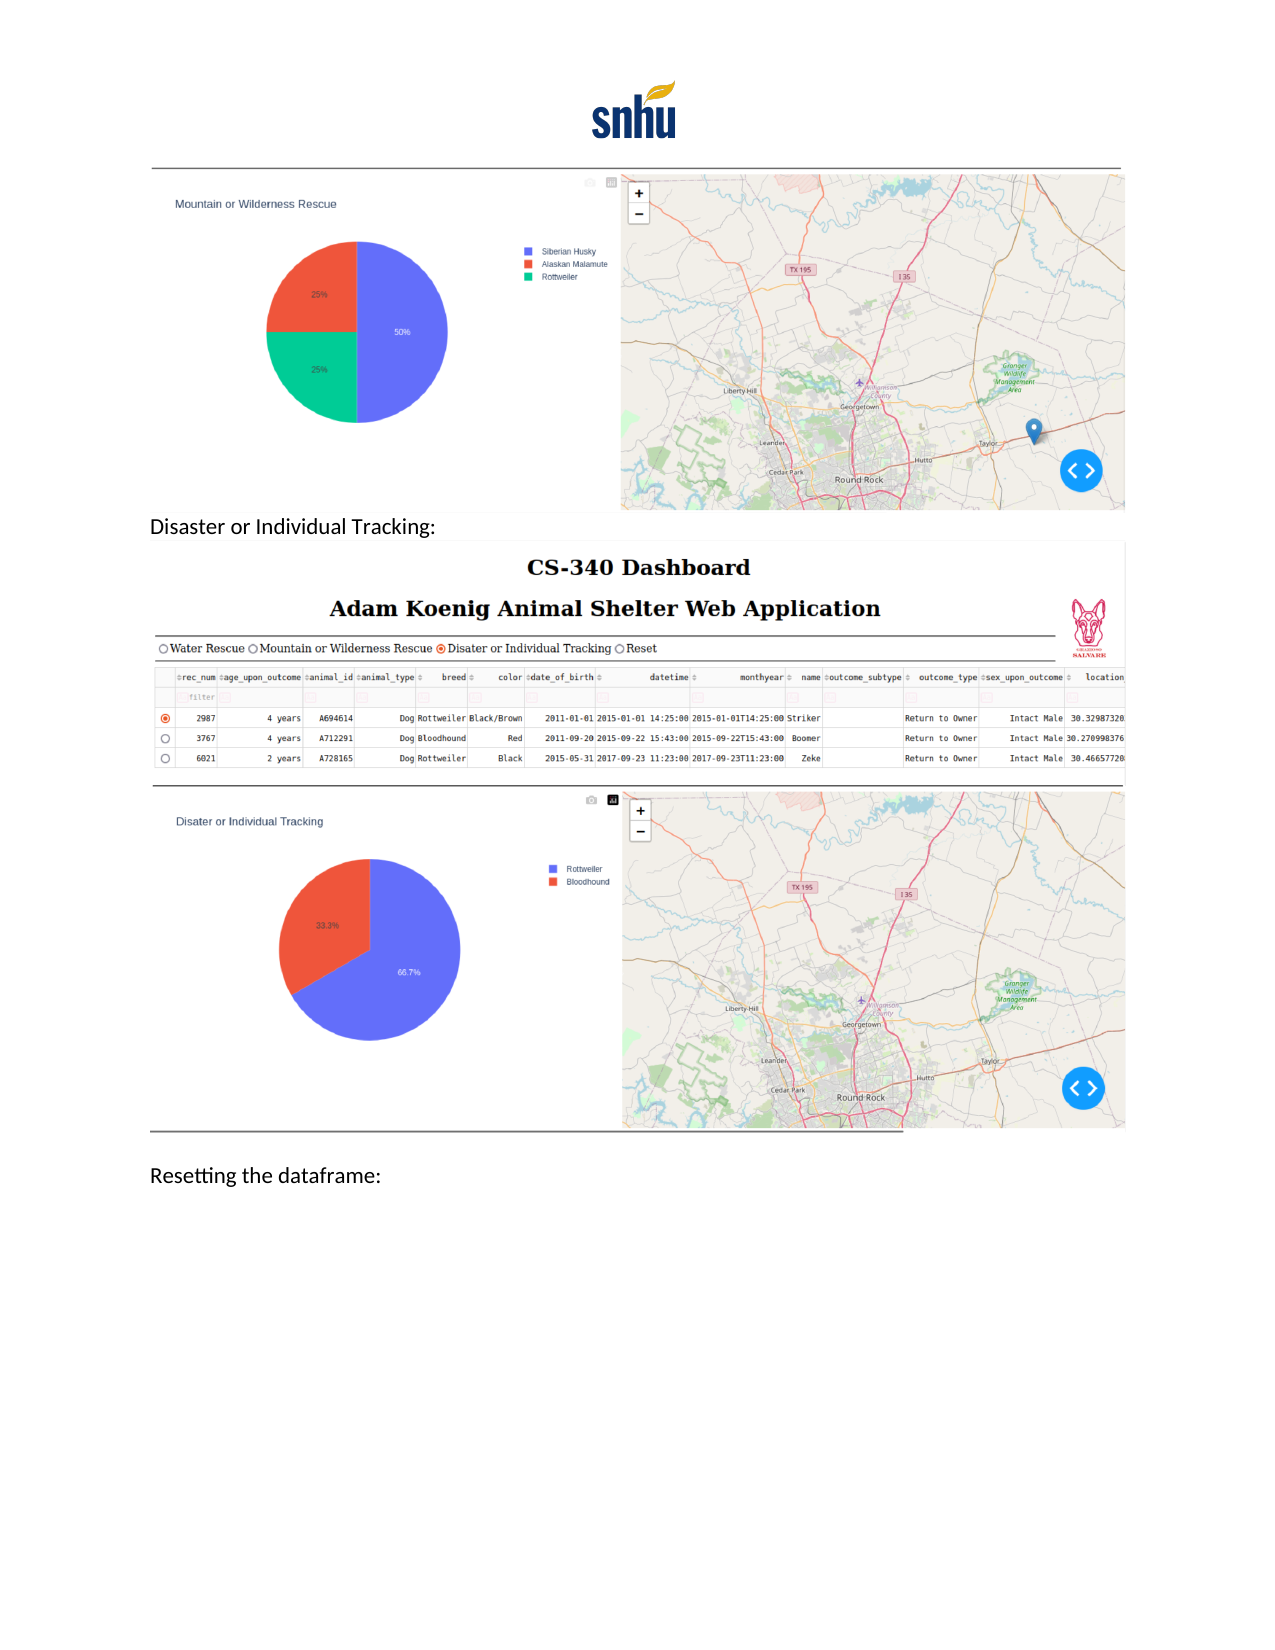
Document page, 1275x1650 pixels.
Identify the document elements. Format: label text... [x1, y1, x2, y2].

text Resetting the dataframe: [150, 1161, 1125, 1189]
picture [150, 540, 1125, 1133]
picture [150, 167, 1125, 513]
text Disaster or Individual Tracking: [150, 513, 1125, 540]
picture [573, 75, 702, 147]
